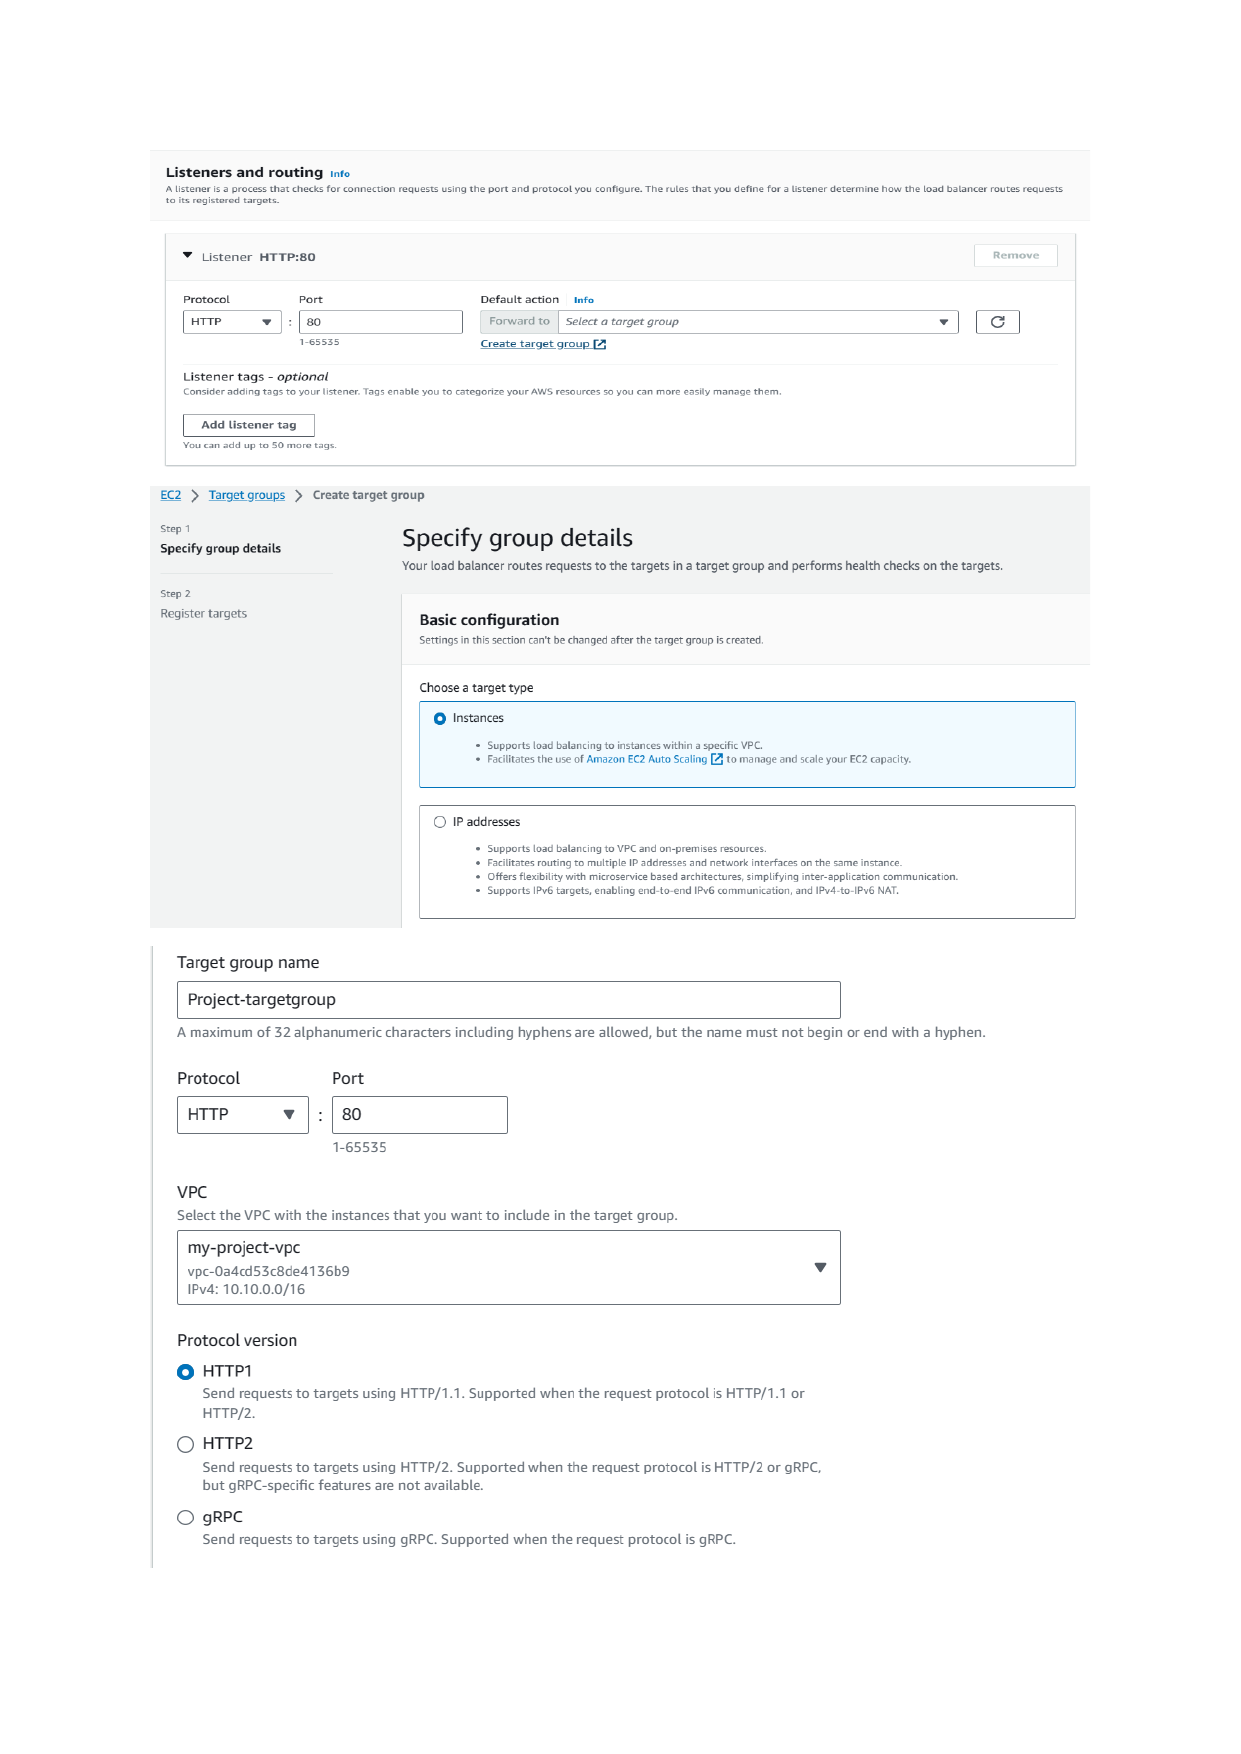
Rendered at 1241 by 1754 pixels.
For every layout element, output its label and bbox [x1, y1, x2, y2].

picture [150, 486, 1091, 928]
picture [150, 946, 1091, 1568]
picture [150, 150, 1091, 467]
